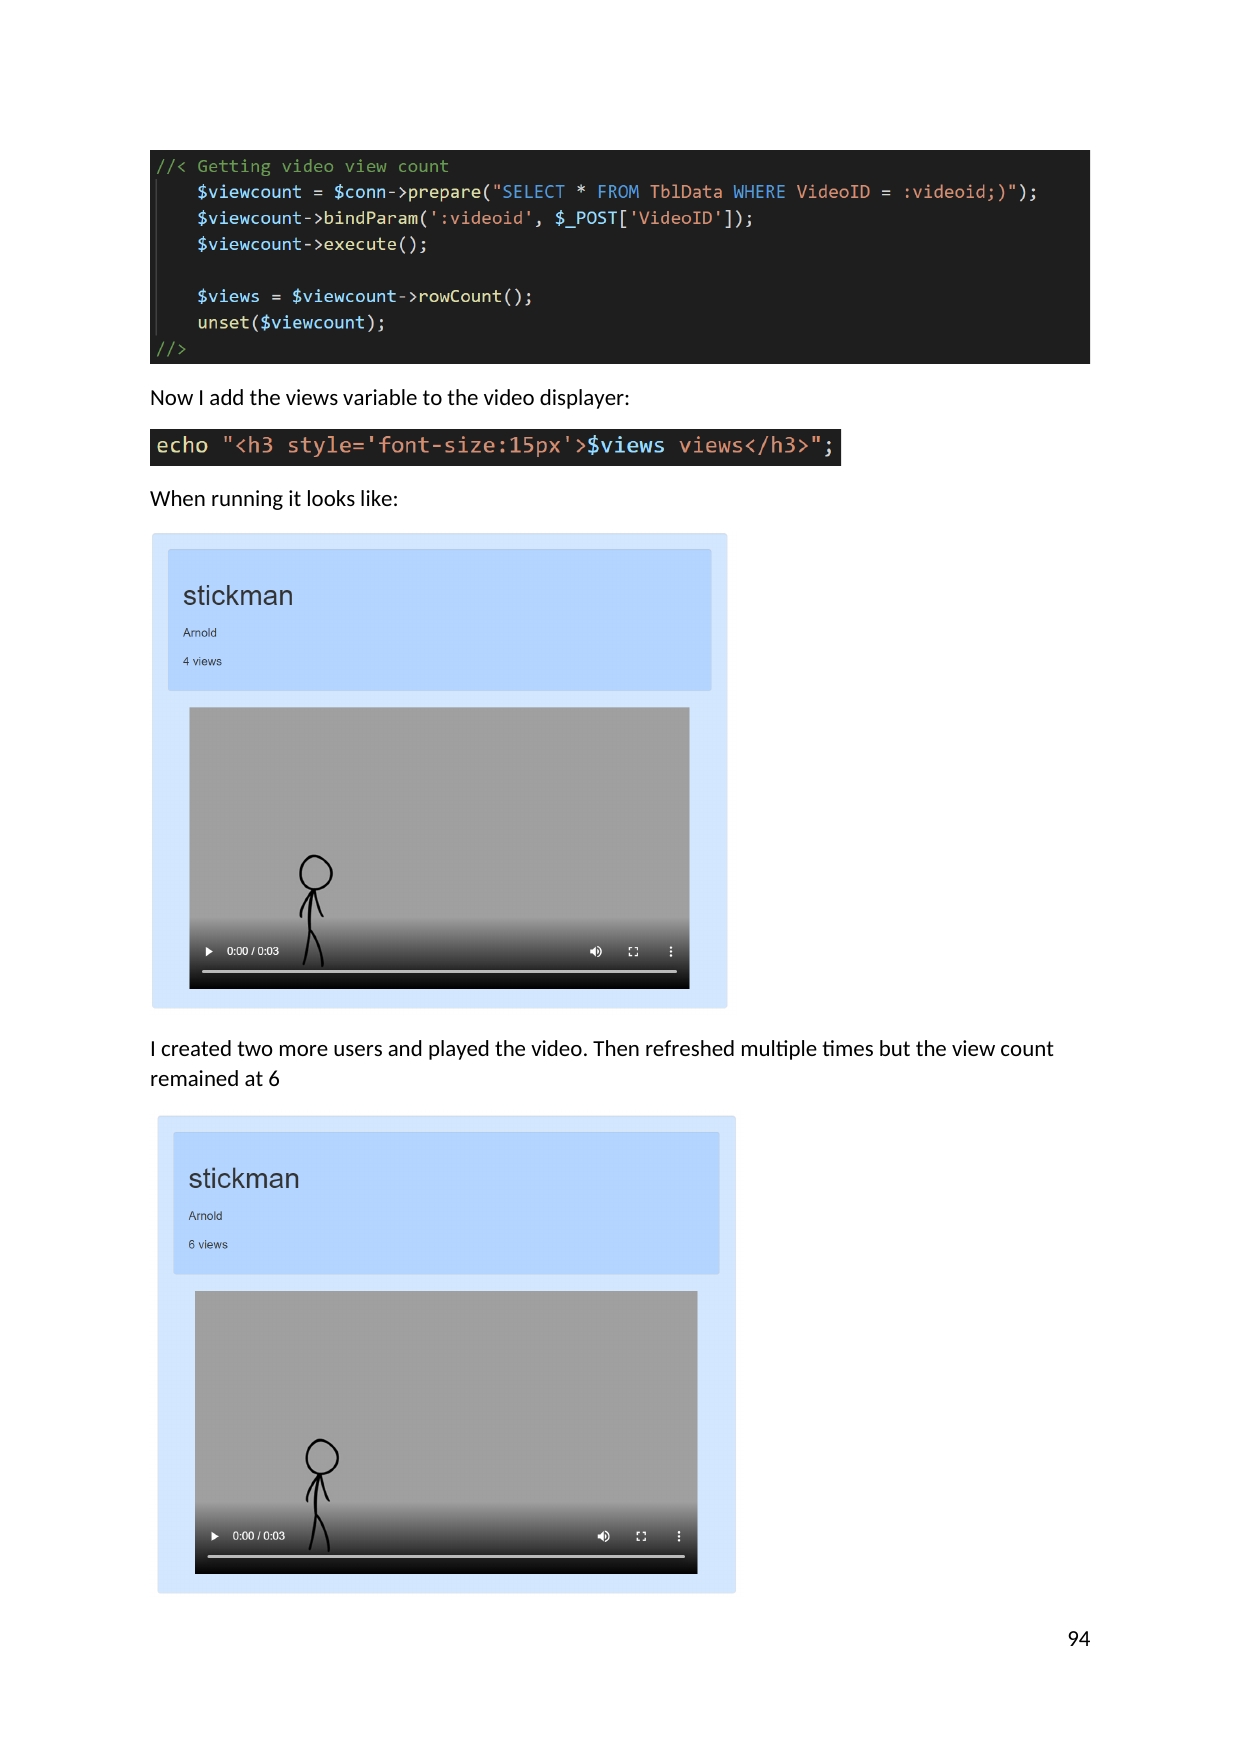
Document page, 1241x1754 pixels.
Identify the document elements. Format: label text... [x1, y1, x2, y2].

text Now I add the views variable to the video displayer: [150, 383, 1090, 411]
text I created two more users and played the video. Then refreshed multiple times but the view count remained at 6 [150, 1034, 1090, 1092]
picture [150, 531, 737, 1015]
text When running it looks like: [150, 484, 1090, 513]
picture [150, 1110, 744, 1597]
picture [150, 150, 1091, 364]
picture [150, 429, 842, 466]
